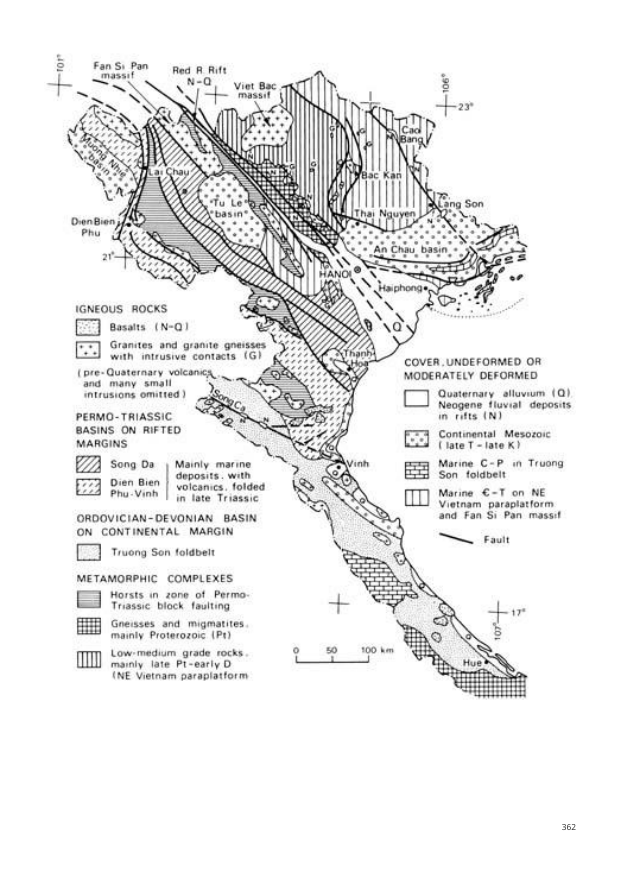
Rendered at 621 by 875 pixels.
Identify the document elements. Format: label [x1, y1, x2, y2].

picture [44, 44, 576, 701]
